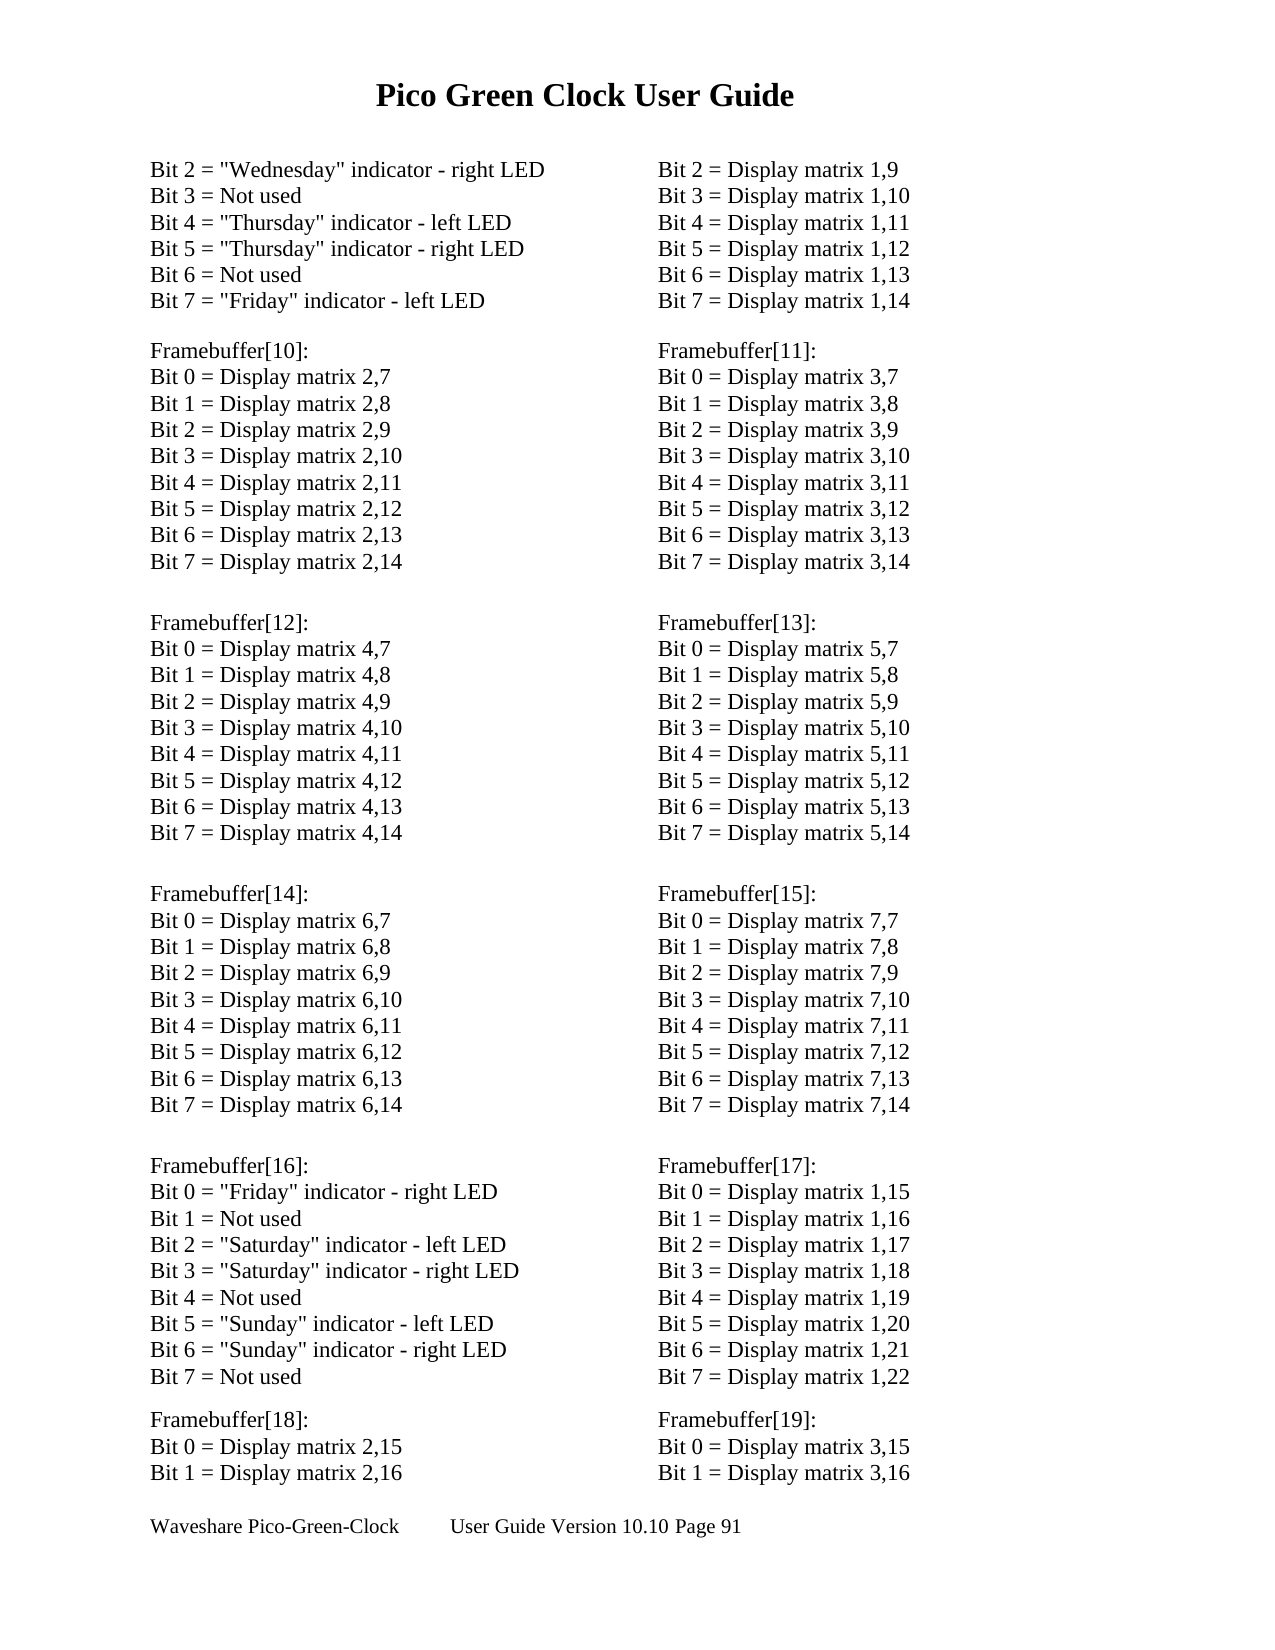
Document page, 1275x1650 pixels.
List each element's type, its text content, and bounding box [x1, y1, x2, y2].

table_cell Framebuffer[10]: Bit 0 = Display matrix 2,7 Bit 1 = Display matrix 2,8 Bit 2 = Display matrix 2,9 Bit 3 = Display matrix 2,10 Bit 4 = Display matrix 2,11 Bit 5 = Display matrix 2,12 Bit 6 = Display matrix 2,13 Bit 7 = Display matrix 2,14 [139, 320, 646, 591]
table_cell Framebuffer[14]: Bit 0 = Display matrix 6,7 Bit 1 = Display matrix 6,8 Bit 2 = Display matrix 6,9 Bit 3 = Display matrix 6,10 Bit 4 = Display matrix 6,11 Bit 5 = Display matrix 6,12 Bit 6 = Display matrix 6,13 Bit 7 = Display matrix 6,14 [139, 863, 646, 1135]
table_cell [646, 150, 1154, 320]
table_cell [139, 1406, 646, 1500]
table_cell Framebuffer[15]: Bit 0 = Display matrix 7,7 Bit 1 = Display matrix 7,8 Bit 2 = Display matrix 7,9 Bit 3 = Display matrix 7,10 Bit 4 = Display matrix 7,11 Bit 5 = Display matrix 7,12 Bit 6 = Display matrix 7,13 Bit 7 = Display matrix 7,14 [646, 863, 1154, 1135]
table_cell Framebuffer[12]: Bit 0 = Display matrix 4,7 Bit 1 = Display matrix 4,8 Bit 2 = Display matrix 4,9 Bit 3 = Display matrix 4,10 Bit 4 = Display matrix 4,11 Bit 5 = Display matrix 4,12 Bit 6 = Display matrix 4,13 Bit 7 = Display matrix 4,14 [139, 591, 646, 863]
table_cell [139, 150, 646, 320]
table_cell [646, 1406, 1154, 1500]
table_cell Framebuffer[17]: Bit 0 = Display matrix 1,15 Bit 1 = Display matrix 1,16 Bit 2 = Display matrix 1,17 Bit 3 = Display matrix 1,18 Bit 4 = Display matrix 1,19 Bit 5 = Display matrix 1,20 Bit 6 = Display matrix 1,21 Bit 7 = Display matrix 1,22 [646, 1135, 1154, 1406]
table_cell Framebuffer[13]: Bit 0 = Display matrix 5,7 Bit 1 = Display matrix 5,8 Bit 2 = Display matrix 5,9 Bit 3 = Display matrix 5,10 Bit 4 = Display matrix 5,11 Bit 5 = Display matrix 5,12 Bit 6 = Display matrix 5,13 Bit 7 = Display matrix 5,14 [646, 591, 1154, 863]
table_cell Framebuffer[11]: Bit 0 = Display matrix 3,7 Bit 1 = Display matrix 3,8 Bit 2 = Display matrix 3,9 Bit 3 = Display matrix 3,10 Bit 4 = Display matrix 3,11 Bit 5 = Display matrix 3,12 Bit 6 = Display matrix 3,13 Bit 7 = Display matrix 3,14 [646, 320, 1154, 591]
table_cell Framebuffer[16]: Bit 0 = "Friday" indicator - right LED Bit 1 = Not used Bit 2 = "Saturday" indicator - left LED Bit 3 = "Saturday" indicator - right LED Bit 4 = Not used Bit 5 = "Sunday" indicator - left LED Bit 6 = "Sunday" indicator - right LED Bit 7 = Not used [139, 1135, 646, 1406]
